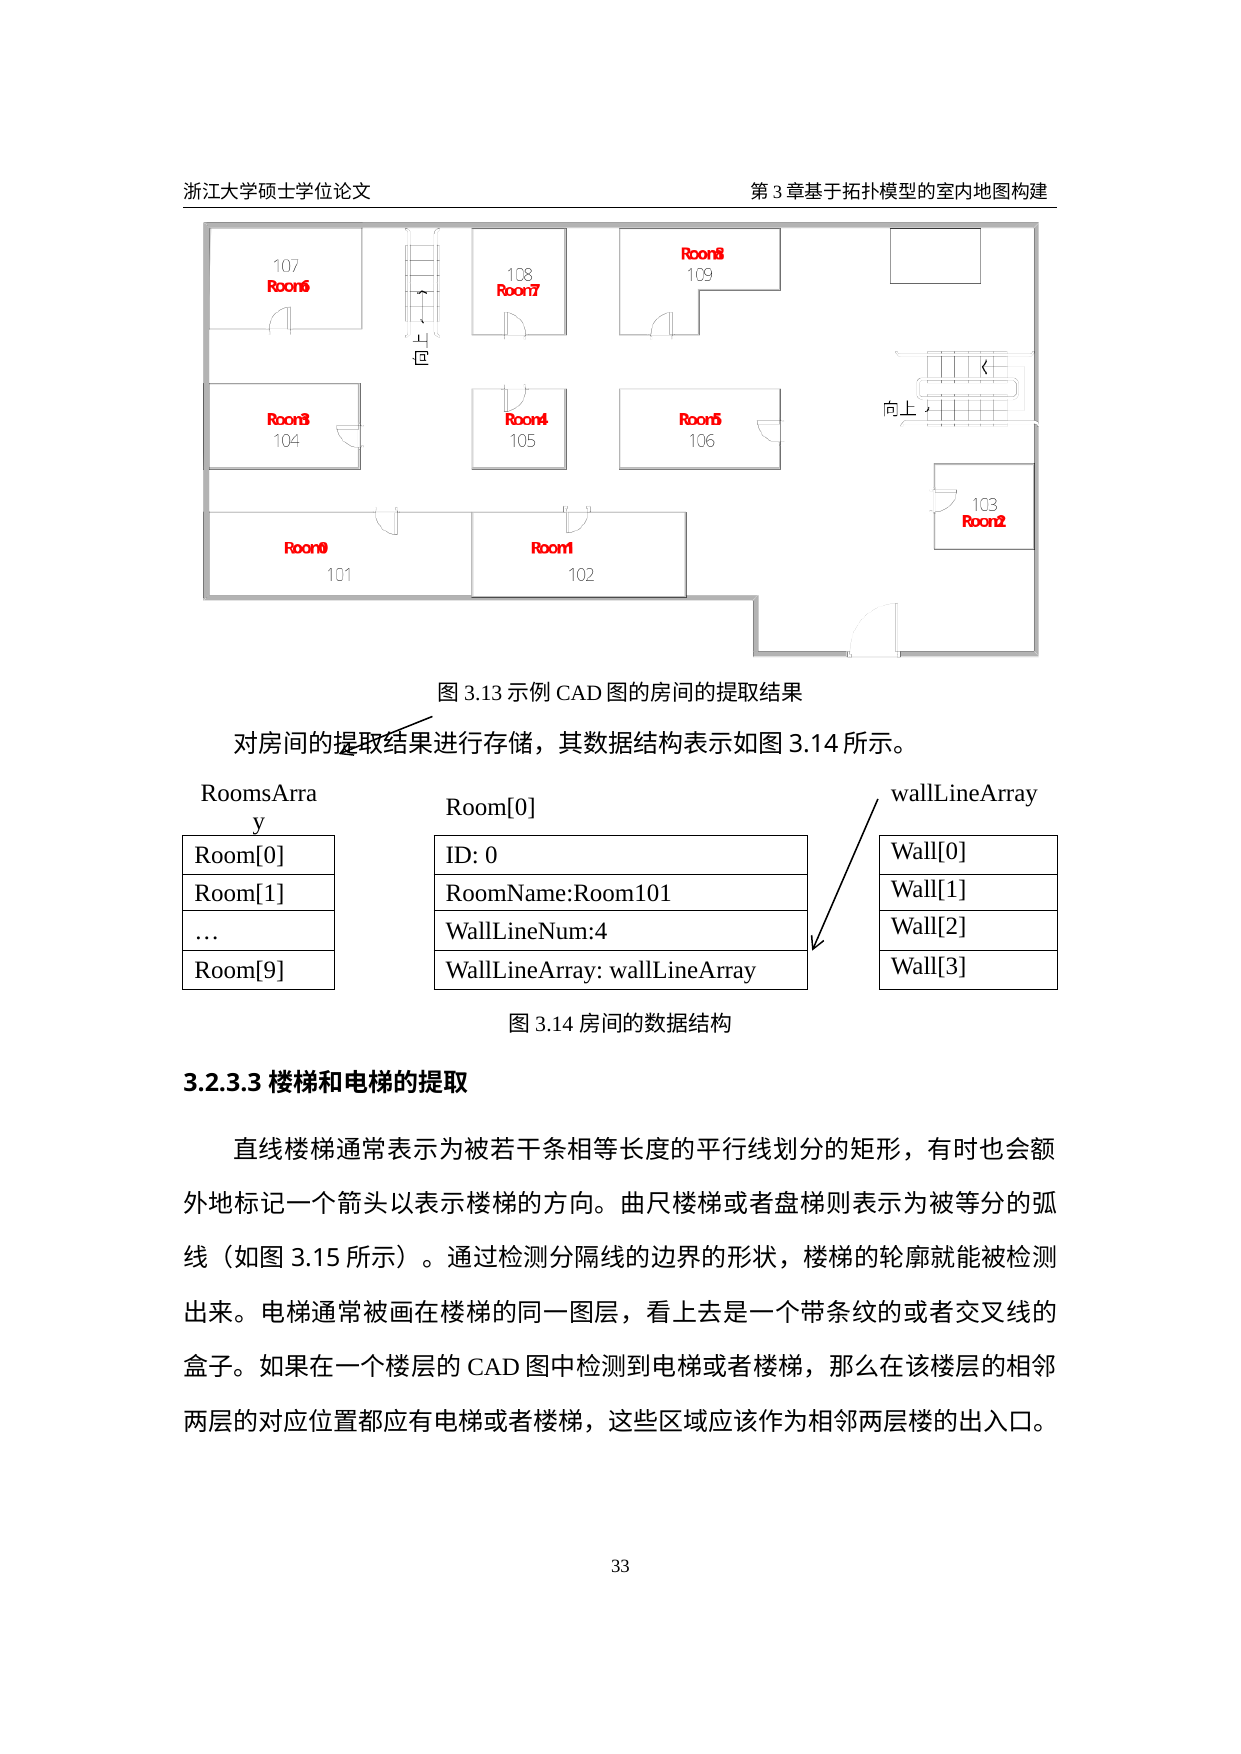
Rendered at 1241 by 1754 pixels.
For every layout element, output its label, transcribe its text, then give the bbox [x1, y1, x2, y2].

subtitle 楼梯和电梯的提取 [183, 1062, 1057, 1098]
table_header [172, 778, 1068, 990]
